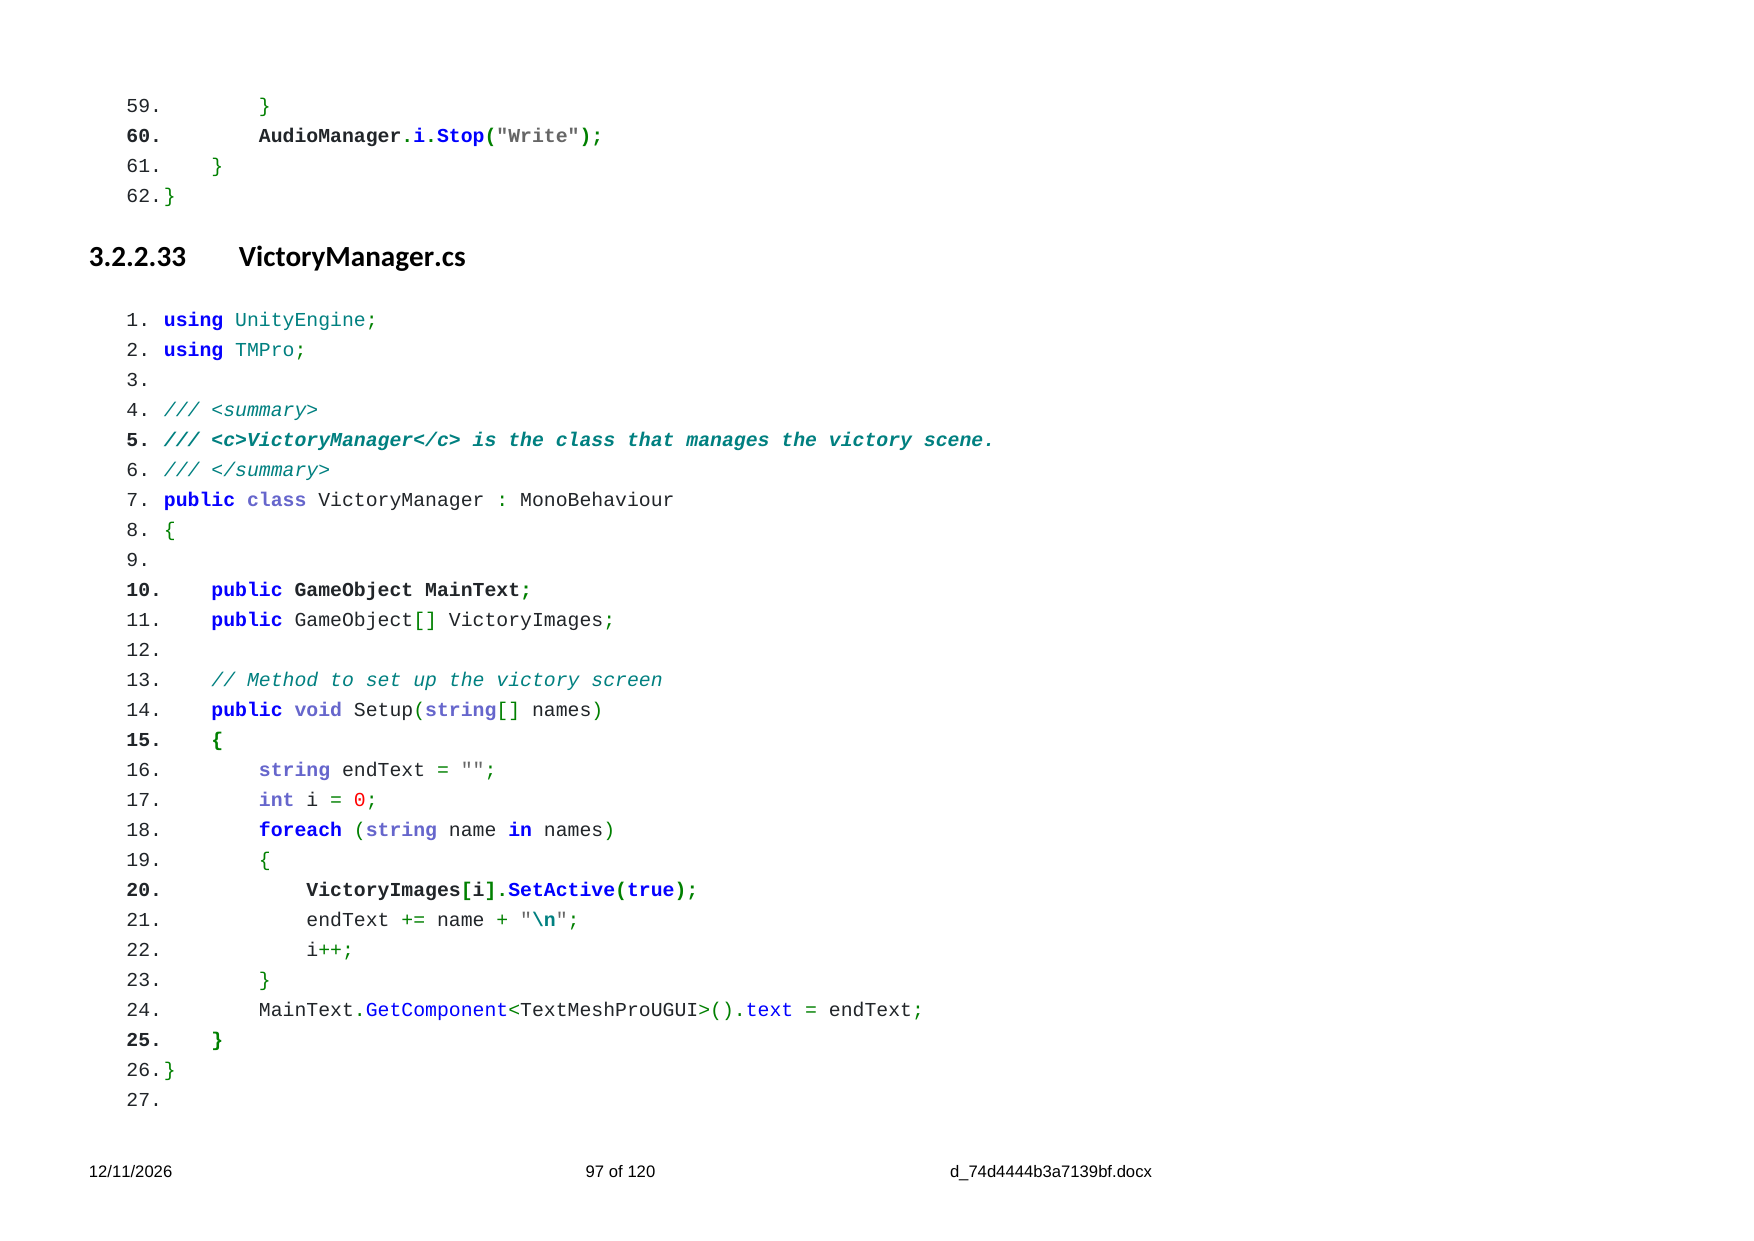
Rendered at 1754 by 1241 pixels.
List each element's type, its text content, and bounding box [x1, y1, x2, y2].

list } [126, 149, 1665, 179]
list { [126, 513, 1665, 543]
list } [126, 179, 1665, 209]
list AudioManager.i.Stop("Write"); [126, 119, 1665, 149]
list public GameObject[] VictoryImages; [126, 603, 1665, 633]
list VictoryImages[i].SetActive(true); [126, 873, 1665, 903]
list foreach (string name in names) [126, 813, 1665, 843]
list using TMPro; [126, 333, 1665, 363]
list } [126, 1023, 1665, 1053]
list /// <summary> [126, 393, 1665, 423]
list endText += name + "\n"; [126, 903, 1665, 933]
subtitle VictoryManager.cs [89, 238, 1665, 273]
list /// <c>VictoryManager</c> is the class that manages the victory scene. [126, 423, 1665, 453]
list MainText.GetComponent<TextMeshProUGUI>().text = endText; [126, 993, 1665, 1023]
list using UnityEngine; [126, 303, 1665, 333]
list public GameObject MainText; [126, 573, 1665, 603]
list int i = 0; [126, 783, 1665, 813]
list public class VictoryManager : MonoBehaviour [126, 483, 1665, 513]
list /// </summary> [126, 453, 1665, 483]
list string endText = ""; [126, 753, 1665, 783]
list public void Setup(string[] names) [126, 693, 1665, 723]
list { [126, 843, 1665, 873]
list } [126, 1053, 1665, 1083]
list { [126, 723, 1665, 753]
list // Method to set up the victory screen [126, 663, 1665, 693]
list i++; [126, 933, 1665, 963]
list } [126, 89, 1665, 119]
list } [126, 963, 1665, 993]
